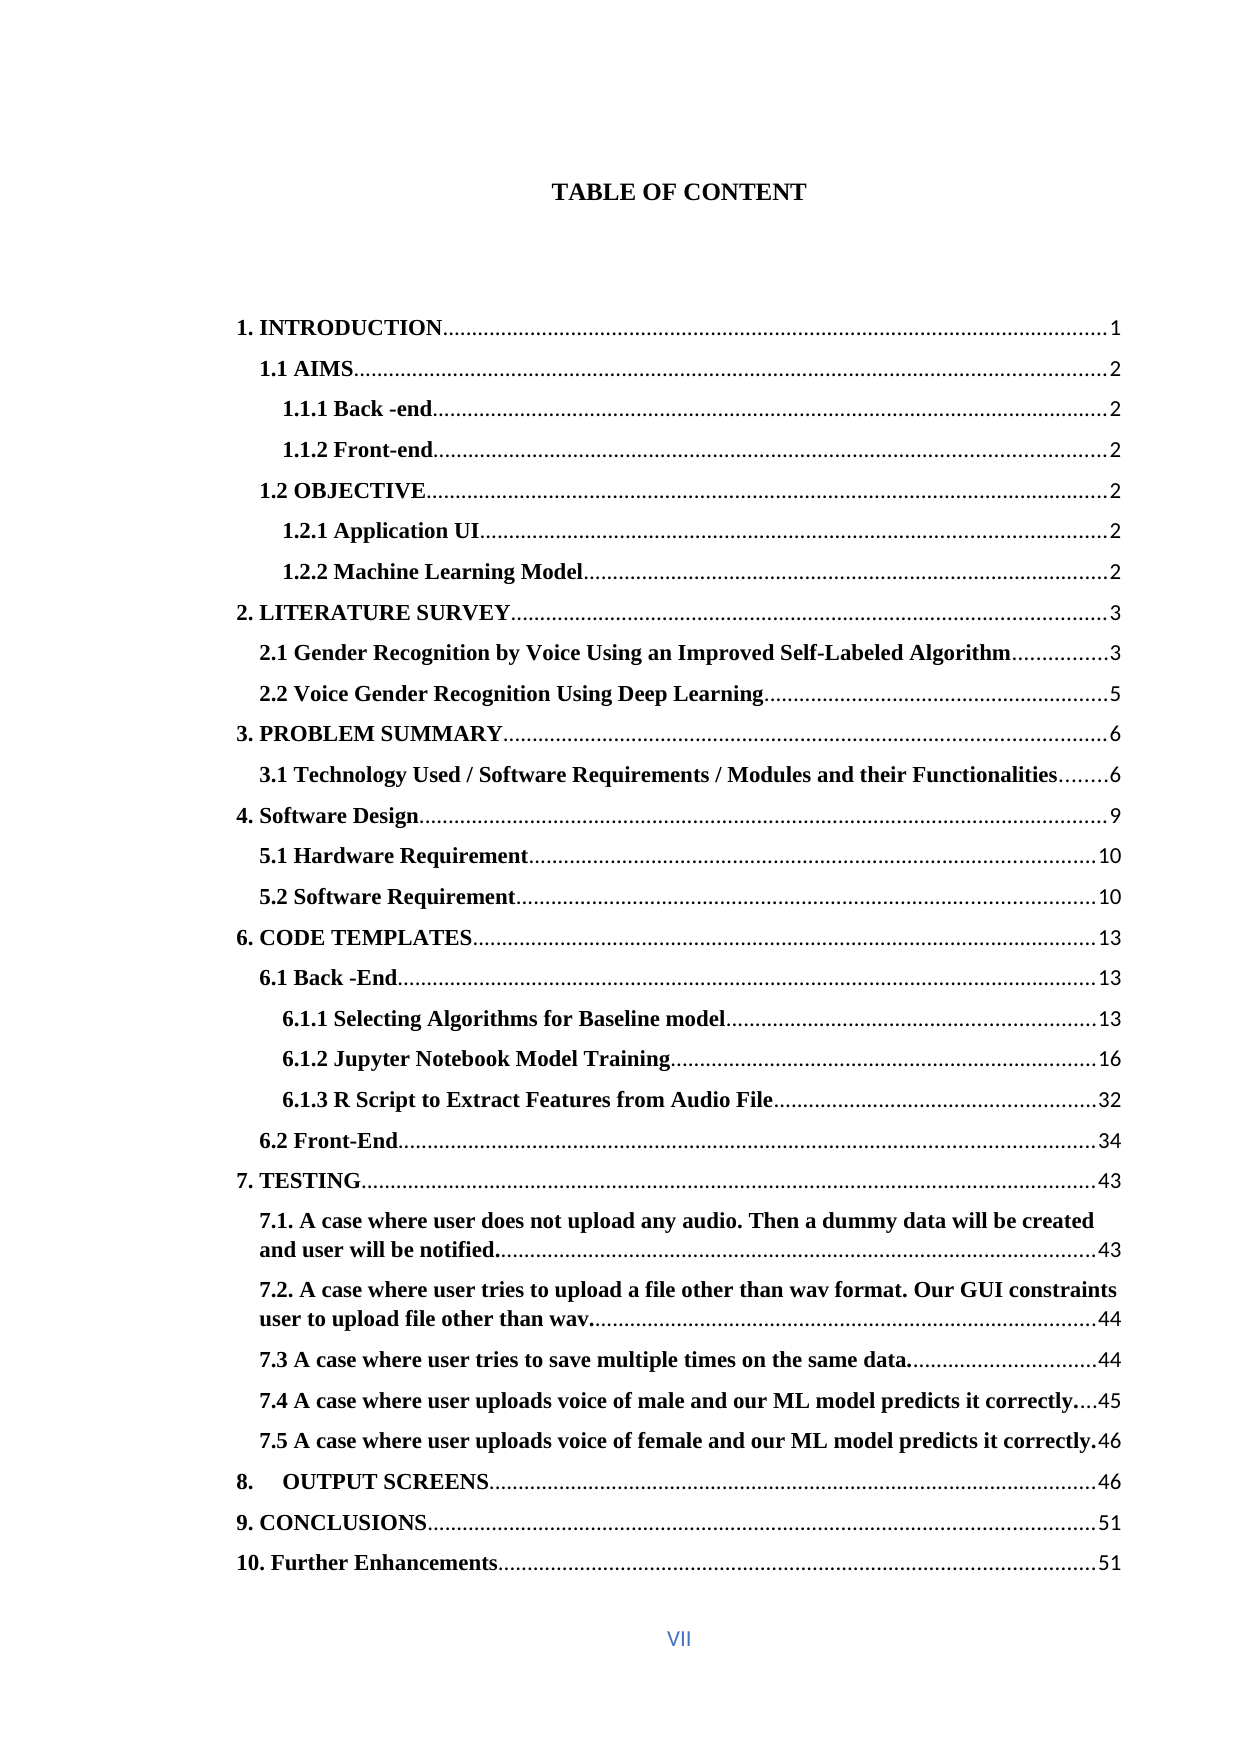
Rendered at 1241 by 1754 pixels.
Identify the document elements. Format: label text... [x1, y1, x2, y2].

text TABLE OF CONTENT [236, 177, 1122, 206]
